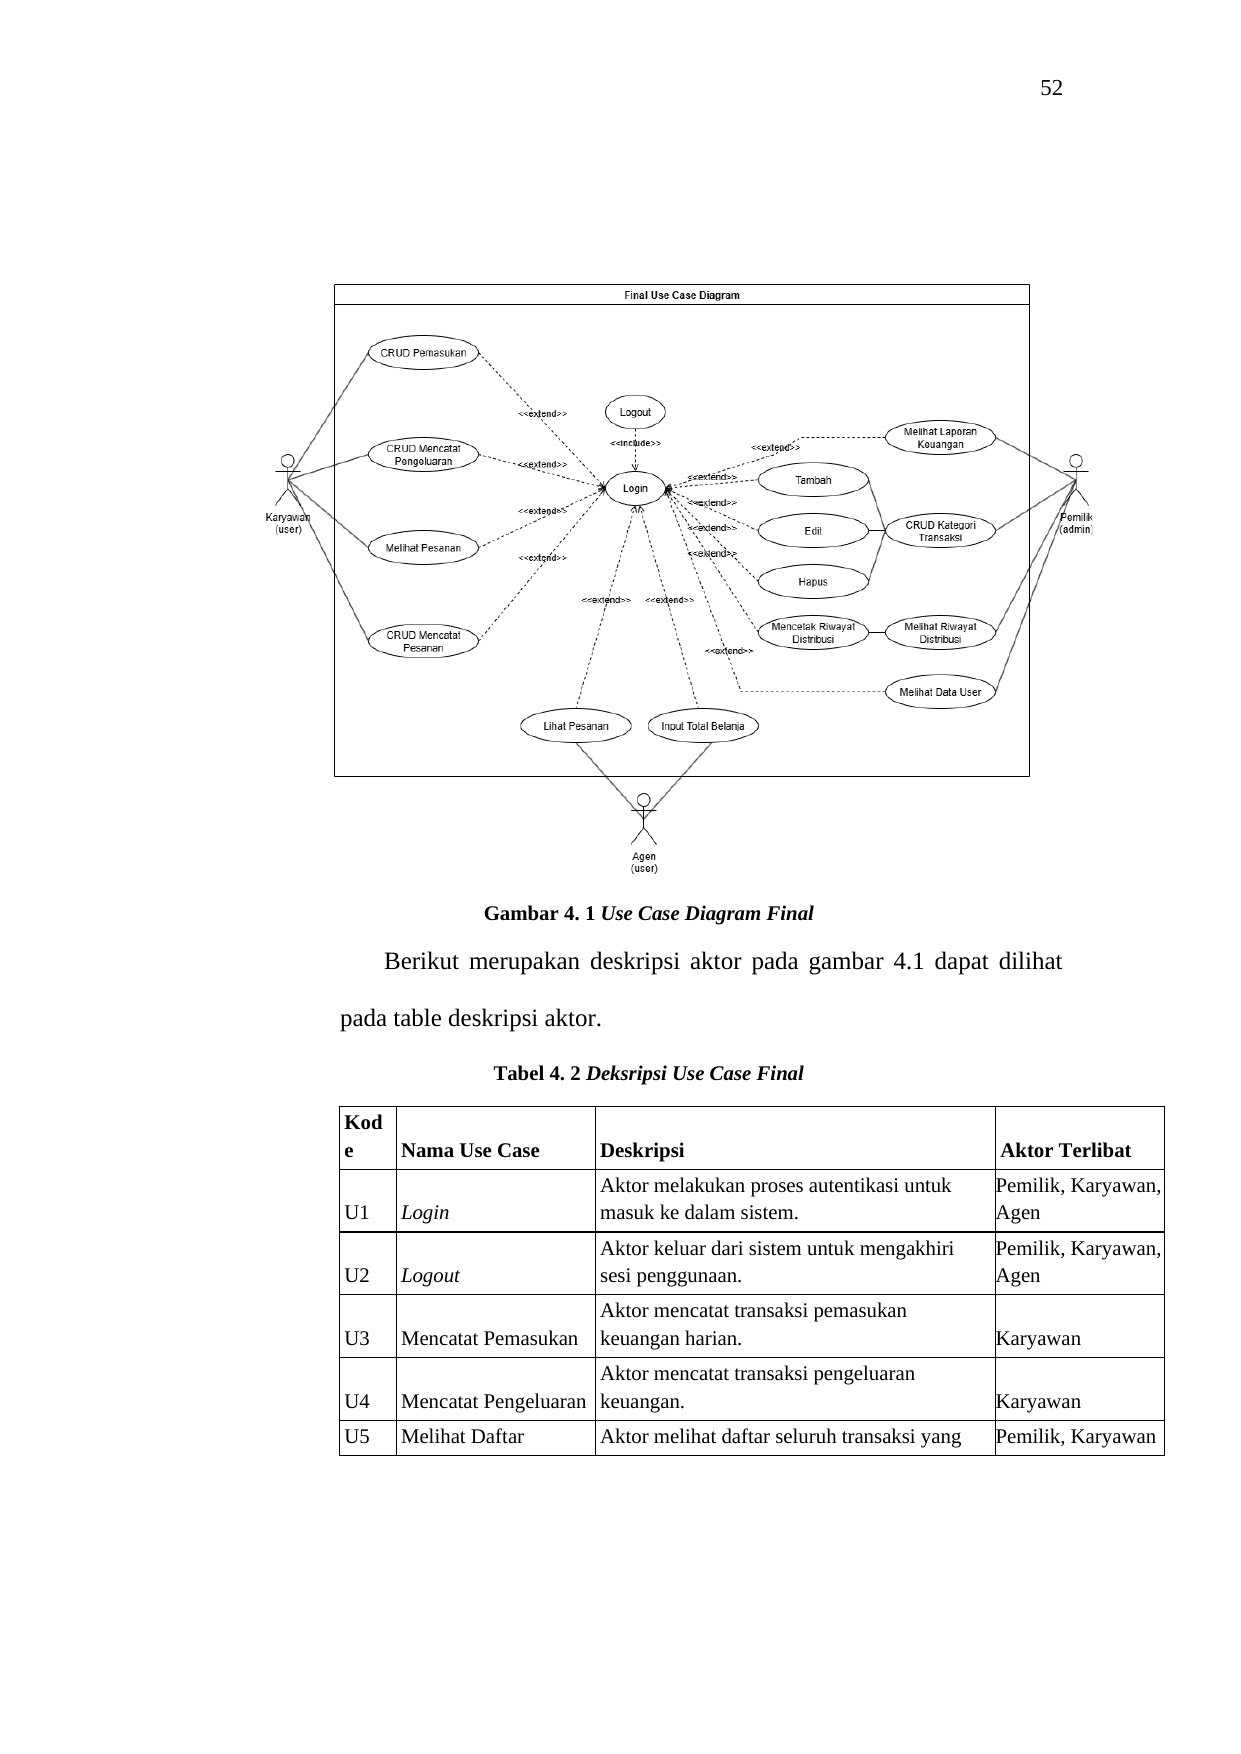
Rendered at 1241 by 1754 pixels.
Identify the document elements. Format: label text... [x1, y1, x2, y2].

table_header Aktor Terlibat [996, 1107, 1164, 1168]
table_cell U1 [340, 1170, 396, 1231]
table_cell U5 [340, 1421, 396, 1455]
table_cell Aktor mencatat transaksi pemasukan keuangan harian. [596, 1295, 995, 1357]
table_header Nama Use Case [397, 1107, 595, 1168]
table_cell Pemilik, Karyawan, Agen [996, 1233, 1164, 1294]
table_cell Mencatat Pengeluaran [397, 1358, 595, 1420]
table_cell Pemilik, Karyawan [996, 1421, 1164, 1455]
text Tabel 4. 2 Deksripsi Use Case Final [236, 1061, 1063, 1085]
picture [265, 284, 1093, 875]
table_cell Logout [397, 1233, 595, 1294]
table_cell U4 [340, 1358, 396, 1420]
table_cell Pemilik, Karyawan, Agen [996, 1170, 1164, 1231]
table_cell Karyawan [996, 1358, 1164, 1420]
table_cell U2 [340, 1233, 396, 1294]
table_header Deskripsi [596, 1107, 995, 1168]
table_cell Aktor melakukan proses autentikasi untuk masuk ke dalam sistem. [596, 1170, 995, 1231]
text Gambar 4. 1 Use Case Diagram Final [236, 901, 1063, 925]
table_cell Aktor mencatat transaksi pengeluaran keuangan. [596, 1358, 995, 1420]
table_cell U3 [340, 1295, 396, 1357]
table_cell Aktor keluar dari sistem untuk mengakhiri sesi penggunaan. [596, 1233, 995, 1294]
table_cell Karyawan [996, 1295, 1164, 1357]
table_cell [397, 1421, 595, 1455]
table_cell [596, 1421, 995, 1455]
table_cell Login [397, 1170, 595, 1231]
text Berikut merupakan deskripsi aktor pada gambar 4.1 dapat dilihat pada table deskripsi aktor. [340, 946, 1063, 1032]
table_header Kode [340, 1107, 396, 1168]
table_cell Mencatat Pemasukan [397, 1295, 595, 1357]
